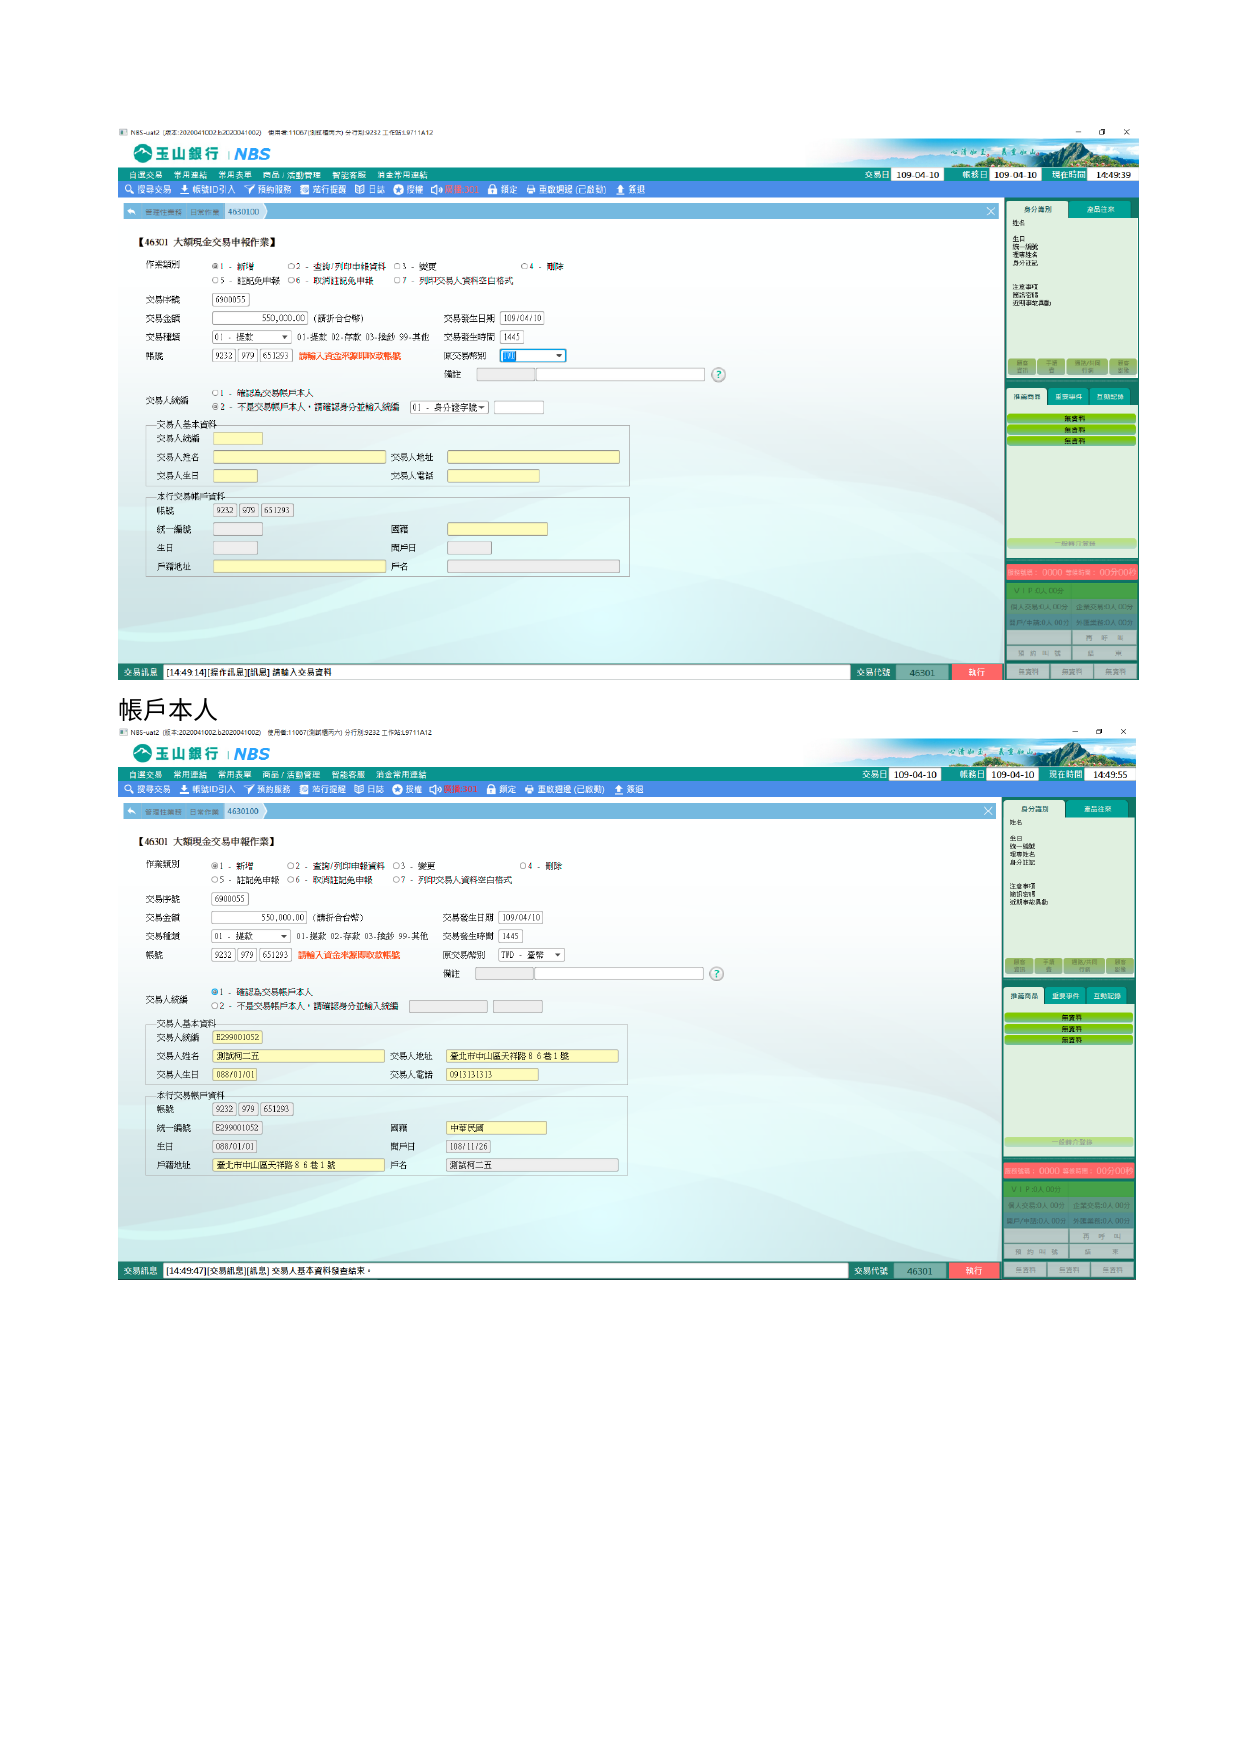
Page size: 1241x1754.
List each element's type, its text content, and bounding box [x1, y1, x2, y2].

text 帳戶本人 [118, 689, 1122, 727]
picture [118, 127, 1139, 680]
